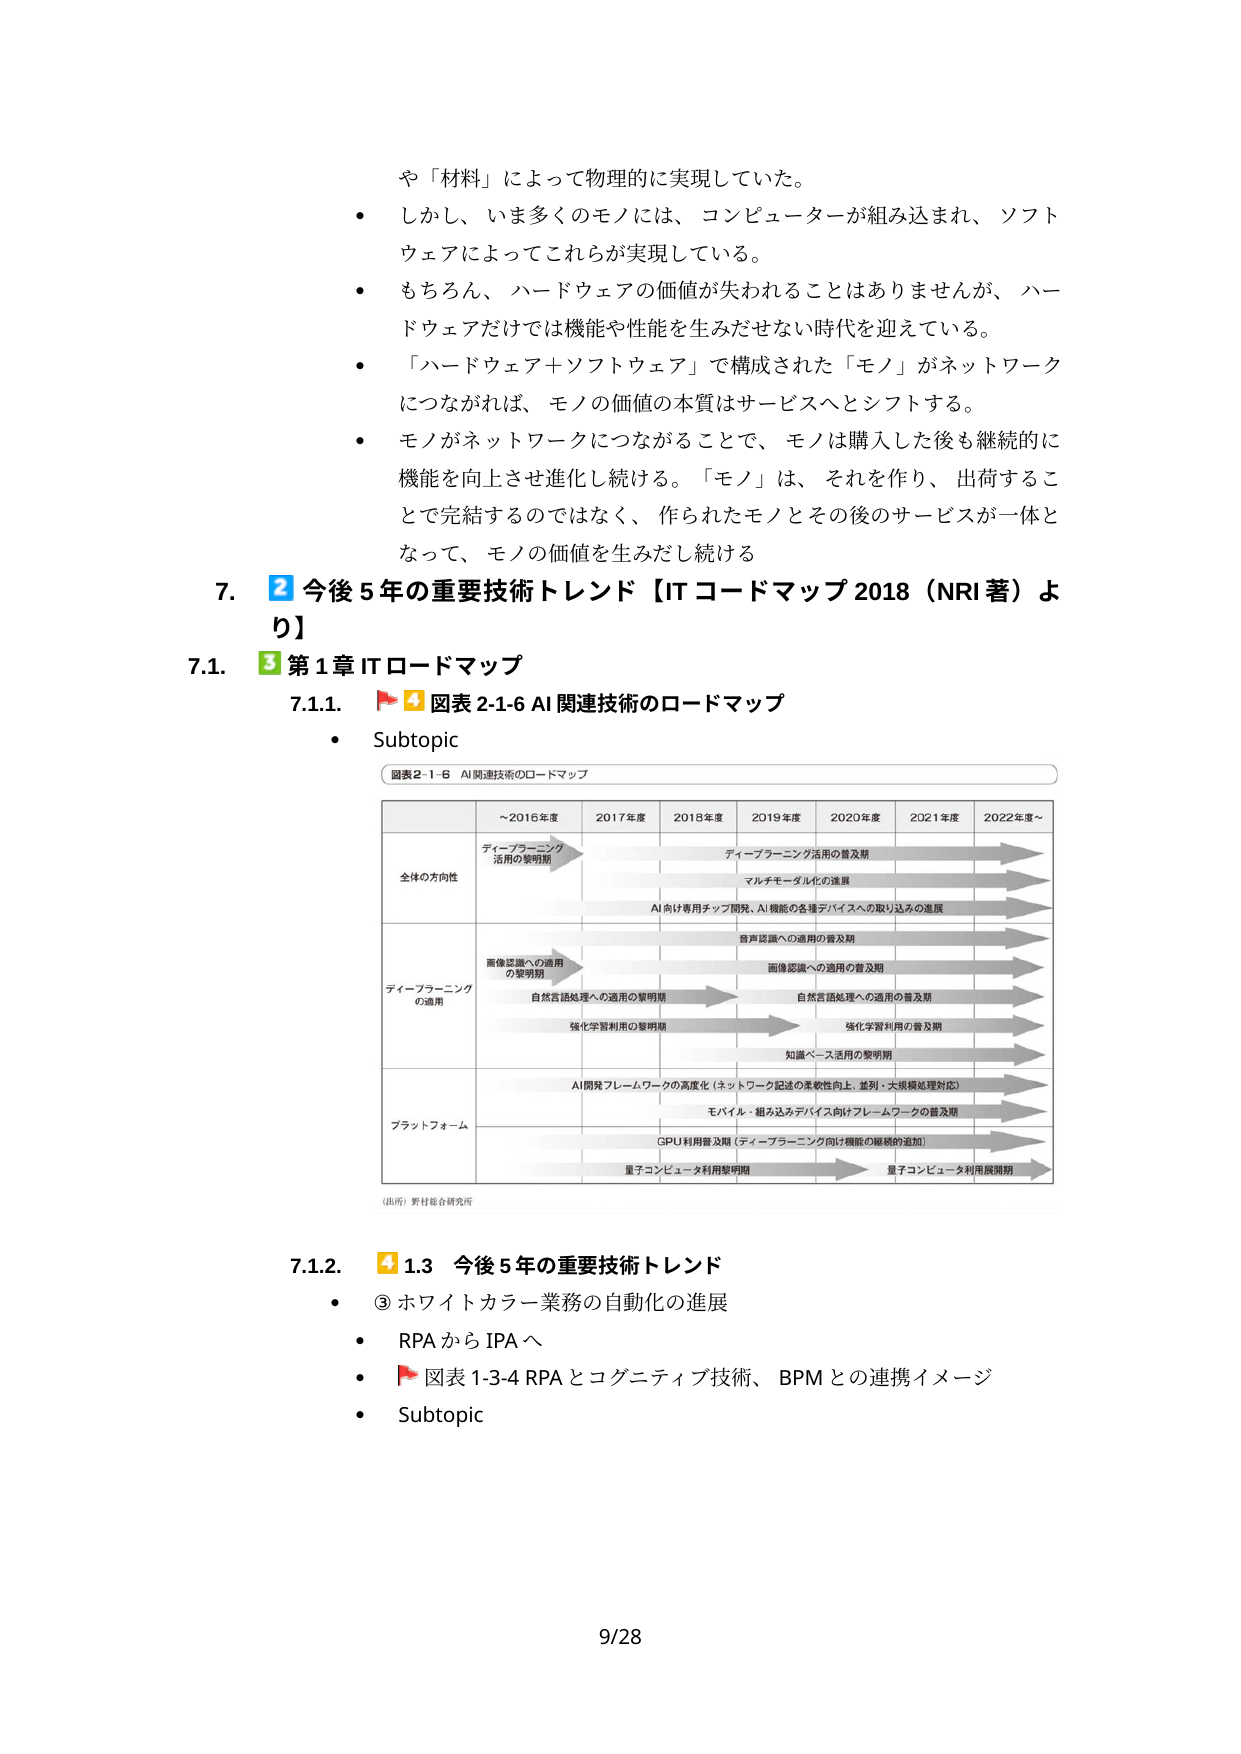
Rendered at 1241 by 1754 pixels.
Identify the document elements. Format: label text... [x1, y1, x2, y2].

list 図表1-3-4 RPAとコグニティブ技術、 BPMとの連携イメージ [356, 1358, 1063, 1396]
list RPAからIPAへ [356, 1321, 1063, 1358]
picture [373, 758, 1063, 1214]
subtitle 第1章 ITロードマップ [188, 646, 1053, 683]
subtitle 図表2-1-6 AI関連技術のロードマップ [290, 683, 1063, 721]
list ③ホワイトカラー業務の自動化の進展 [331, 1283, 1063, 1321]
subtitle 今後5年の重要技術トレンド【ITコードマップ2018（NRI著）より】 [215, 571, 1063, 646]
list しかし、 いま多くのモノには、 コンピューターが組み込まれ、 ソフトウェアによってこれらが実現している。 [356, 196, 1063, 271]
list 「ハードウェア＋ソフトウェア」で構成された「モノ」がネットワークにつながれば、 モノの価値の本質はサービスへとシフトする。 [356, 346, 1063, 421]
subtitle 1.3 今後5年の重要技術トレンド [290, 1246, 1063, 1283]
picture [398, 1365, 419, 1386]
picture [377, 690, 398, 711]
picture [403, 690, 425, 711]
list Subtopic [331, 721, 1063, 758]
list モノがネットワークにつながることで、 モノは購入した後も継続的に機能を向上させ進化し続ける。「モノ」は、 それを作り、 出荷することで完結するのではなく、 作られたモノとその後のサービスが一体となって、 モノの価値を生みだし続ける [356, 421, 1063, 571]
list Subtopic [356, 1396, 1063, 1433]
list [356, 158, 1063, 196]
picture [258, 651, 282, 675]
picture [377, 1252, 398, 1274]
picture [268, 575, 294, 601]
list もちろん、 ハードウェアの価値が失われることはありませんが、 ハードウェアだけでは機能や性能を生みだせない時代を迎えている。 [356, 271, 1063, 346]
